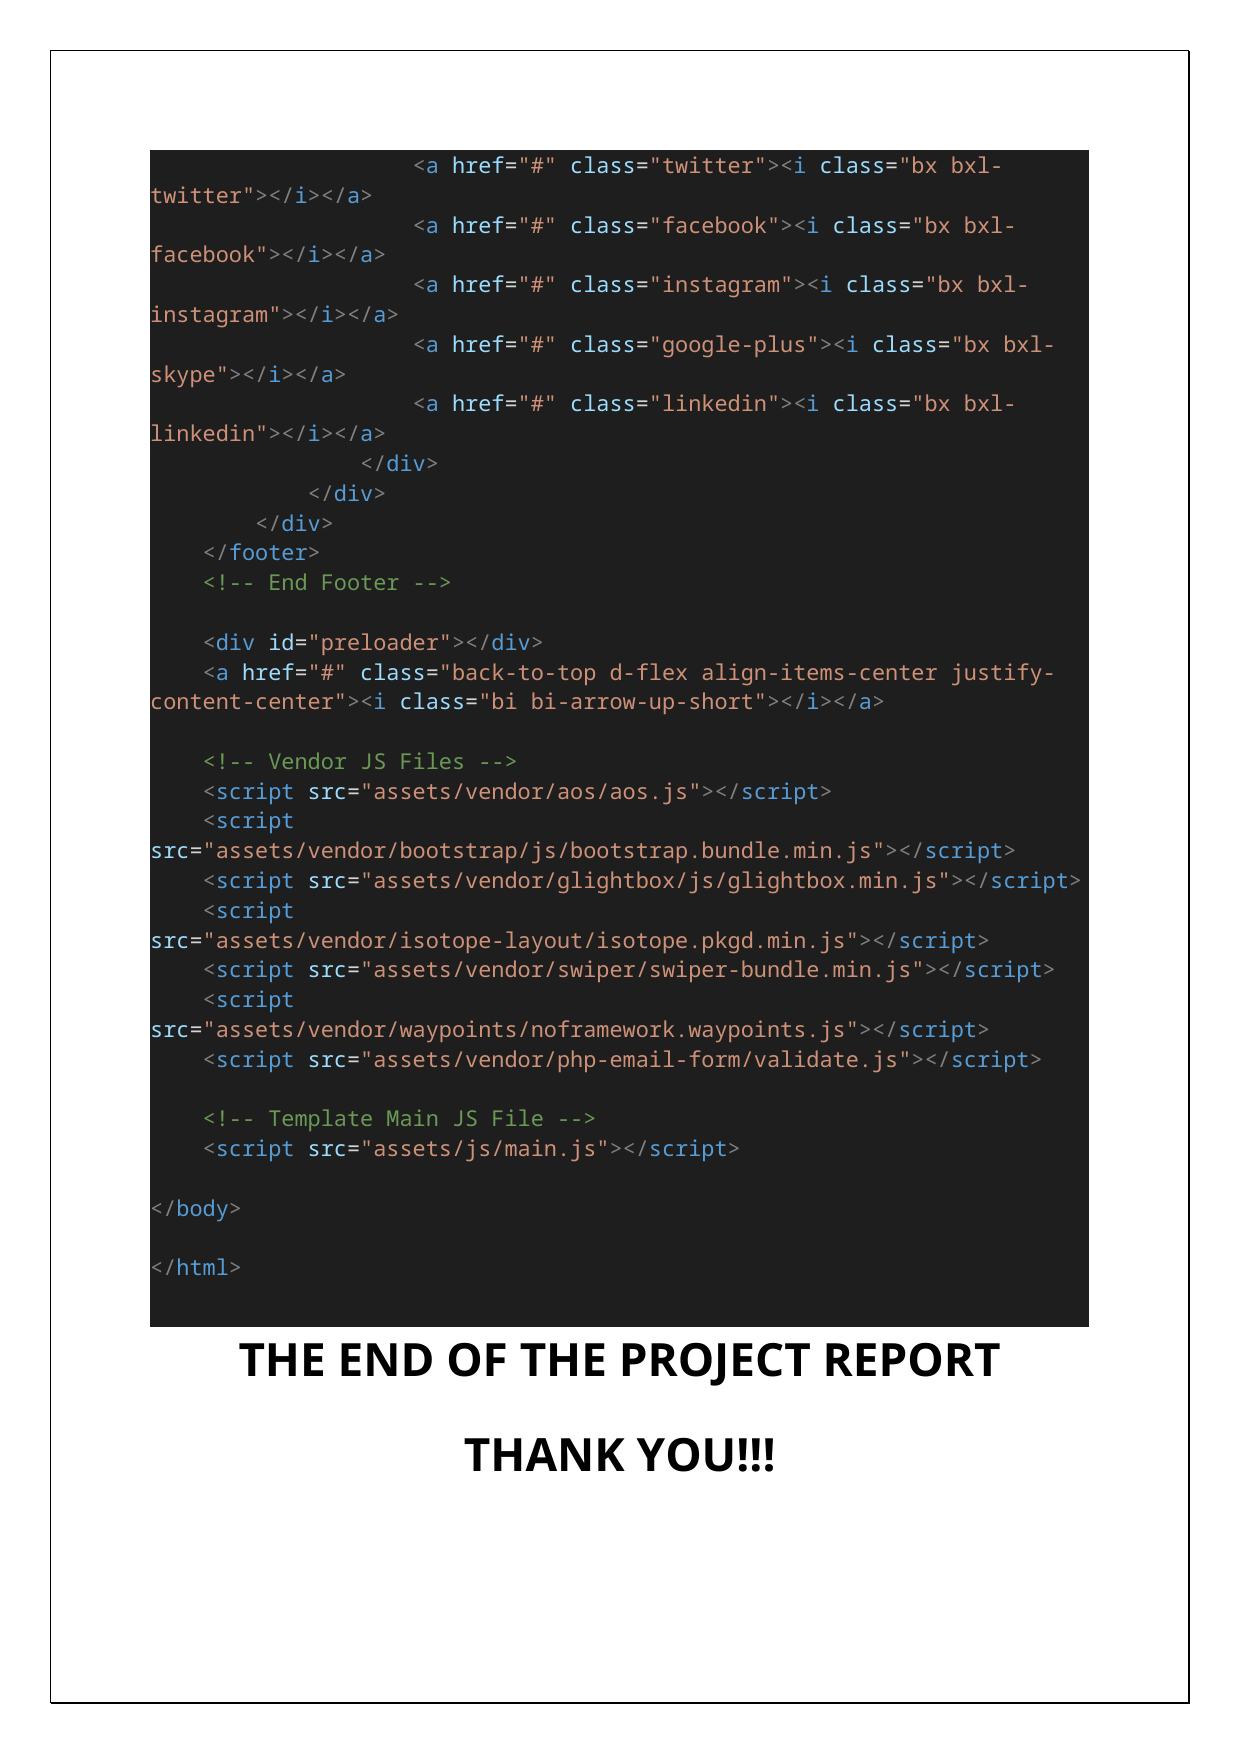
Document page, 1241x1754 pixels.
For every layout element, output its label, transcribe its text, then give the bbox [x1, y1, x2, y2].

text <script src="assets/vendor/php-email-form/validate.js"></script> [150, 1044, 1089, 1073]
text <a href="#" class="linkedin"><i class="bx bxl-linkedin"></i></a> [150, 388, 1089, 448]
text THANK YOU!!! [150, 1422, 1089, 1484]
text </div> [150, 448, 1089, 478]
text <!-- End Footer --> [150, 567, 1089, 597]
text <script src="assets/vendor/glightbox/js/glightbox.min.js"></script> [150, 865, 1089, 895]
text <script src="assets/js/main.js"></script> [150, 1133, 1089, 1163]
text <script src="assets/vendor/isotope-layout/isotope.pkgd.min.js"></script> [150, 895, 1089, 954]
text <script src="assets/vendor/swiper/swiper-bundle.min.js"></script> [150, 954, 1089, 984]
text </div> [150, 507, 1089, 537]
text <!-- Template Main JS File --> [150, 1103, 1089, 1133]
text </html> [150, 1252, 1089, 1282]
text <a href="#" class="facebook"><i class="bx bxl-facebook"></i></a> [150, 209, 1089, 269]
text </footer> [150, 537, 1089, 567]
text <a href="#" class="twitter"><i class="bx bxl-twitter"></i></a> [150, 150, 1089, 209]
text <a href="#" class="instagram"><i class="bx bxl-instagram"></i></a> [150, 269, 1089, 329]
text <script src="assets/vendor/aos/aos.js"></script> [150, 776, 1089, 805]
text </div> [150, 478, 1089, 507]
text </body> [150, 1193, 1089, 1222]
text THE END OF THE PROJECT REPORT [150, 1327, 1089, 1390]
text <script src="assets/vendor/bootstrap/js/bootstrap.bundle.min.js"></script> [150, 805, 1089, 865]
text <script src="assets/vendor/waypoints/noframework.waypoints.js"></script> [150, 984, 1089, 1044]
text <!-- Vendor JS Files --> [150, 746, 1089, 776]
text <a href="#" class="back-to-top d-flex align-items-center justify-content-center"><i class="bi bi-arrow-up-short"></i></a> [150, 656, 1089, 716]
text <a href="#" class="google-plus"><i class="bx bxl-skype"></i></a> [150, 329, 1089, 388]
text <div id="preloader"></div> [150, 627, 1089, 656]
